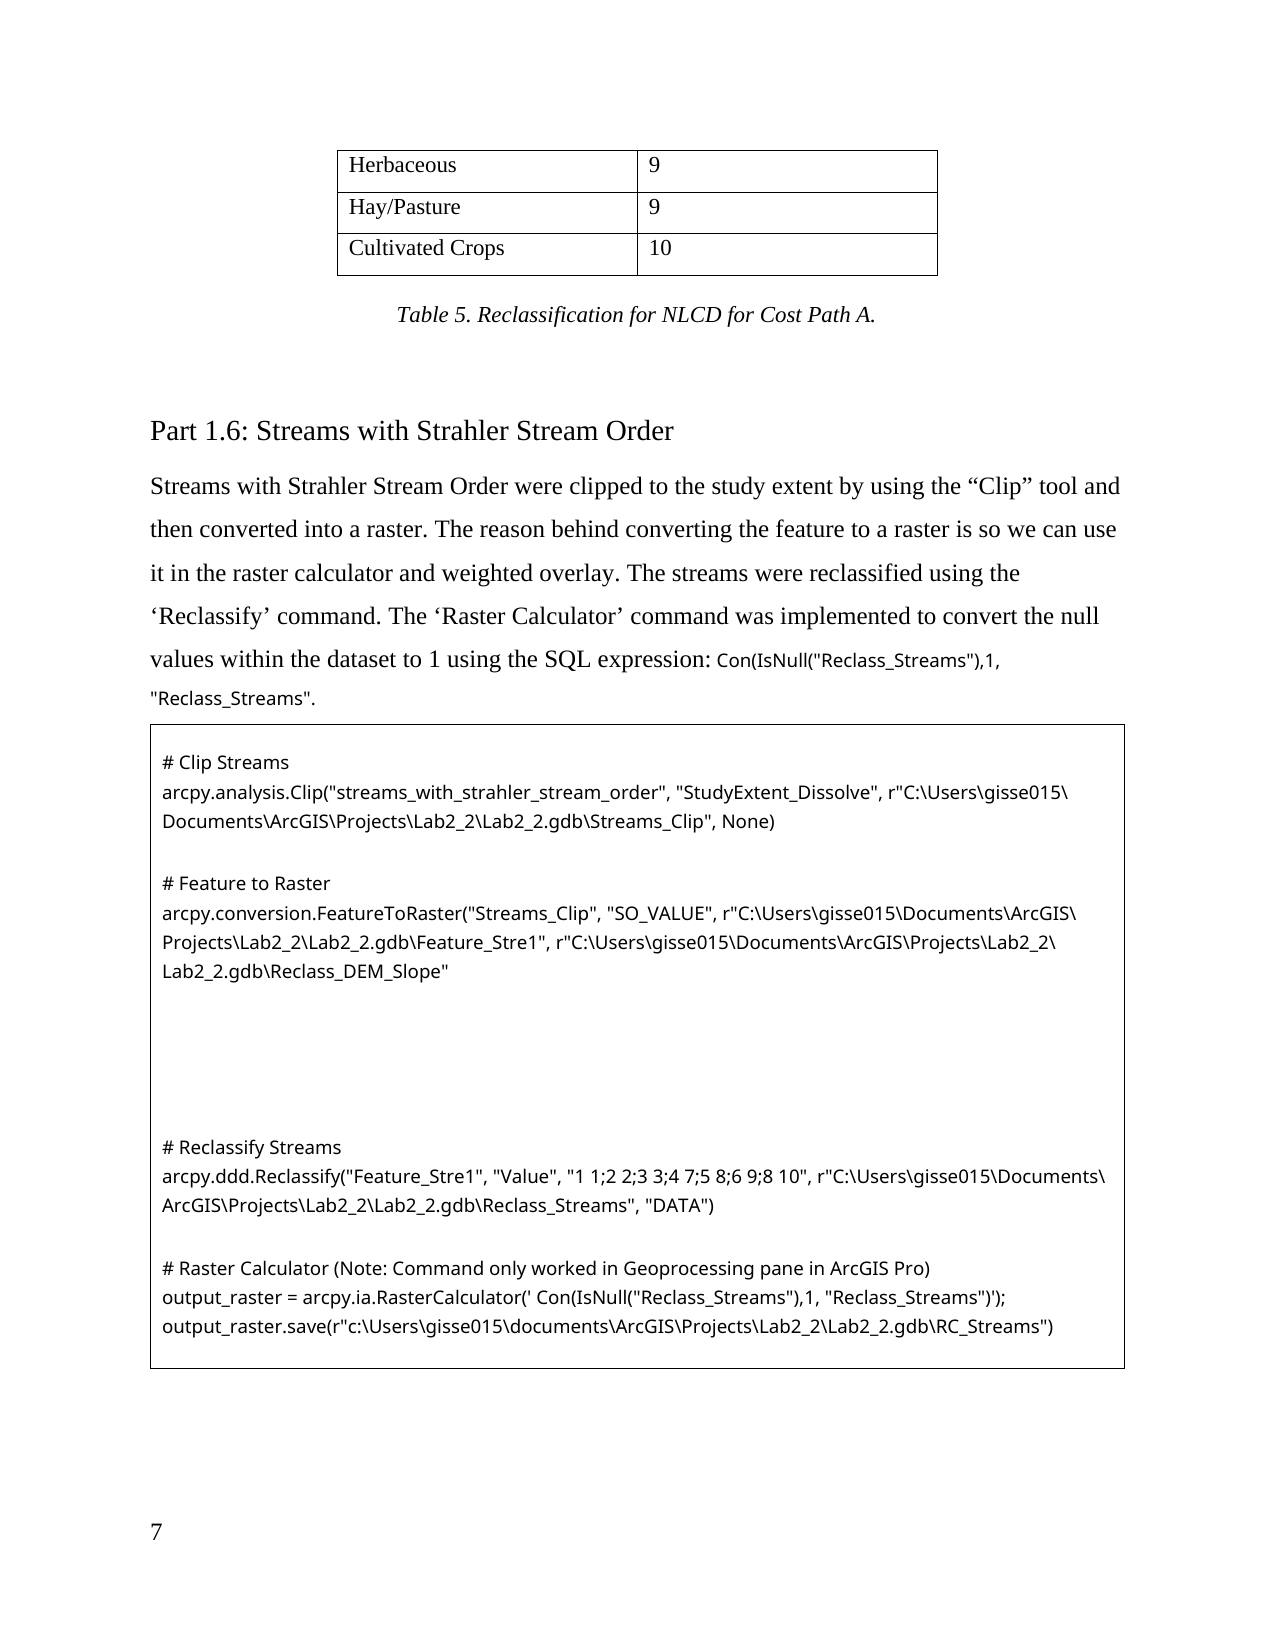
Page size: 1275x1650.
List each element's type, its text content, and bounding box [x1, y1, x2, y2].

table_cell 10 [638, 234, 937, 275]
table_cell 9 [638, 193, 937, 233]
table_cell Herbaceous [338, 151, 637, 192]
text Table 5. Reclassification for NLCD for Cost Path A. [150, 301, 1125, 327]
text Streams with Strahler Stream Order were clipped to the study extent by using the “Clip” tool and then converted into a raster. The reason behind converting the feature to a raster is so we can use it in the raster calculator and weighted overlay. The streams were reclassified using the ‘Reclassify’ command. The ‘Raster Calculator’ command was implemented to convert the null values within the dataset to 1 using the SQL expression: Con(IsNull("Reclass_Streams"),1, "Reclass_Streams". [150, 471, 1125, 711]
table_header # Clip Streams arcpy.analysis.Clip("streams_with_strahler_stream_order", "StudyExtent_Dissolve", r"C:\Users\gisse015\Documents\ArcGIS\Projects\Lab2_2\Lab2_2.gdb\Streams_Clip", None) # Feature to Raster arcpy.conversion.FeatureToRaster("Streams_Clip", "SO_VALUE", r"C:\Users\gisse015\Documents\ArcGIS\Projects\Lab2_2\Lab2_2.gdb\Feature_Stre1", r"C:\Users\gisse015\Documents\ArcGIS\Projects\Lab2_2\Lab2_2.gdb\Reclass_DEM_Slope" # Reclassify Streams arcpy.ddd.Reclassify("Feature_Stre1", "Value", "1 1;2 2;3 3;4 7;5 8;6 9;8 10", r"C:\Users\gisse015\Documents\ArcGIS\Projects\Lab2_2\Lab2_2.gdb\Reclass_Streams", "DATA") # Raster Calculator (Note: Command only worked in Geoprocessing pane in ArcGIS Pro) output_raster = arcpy.ia.RasterCalculator(' Con(IsNull("Reclass_Streams"),1, "Reclass_Streams")'); output_raster.save(r"c:\Users\gisse015\documents\ArcGIS\Projects\Lab2_2\Lab2_2.gdb\RC_Streams") [151, 725, 1124, 1368]
subtitle Part 1.6: Streams with Strahler Stream Order [150, 413, 1125, 446]
table_cell Hay/Pasture [338, 193, 637, 233]
table_cell 9 [638, 151, 937, 192]
table_cell Cultivated Crops [338, 234, 637, 275]
